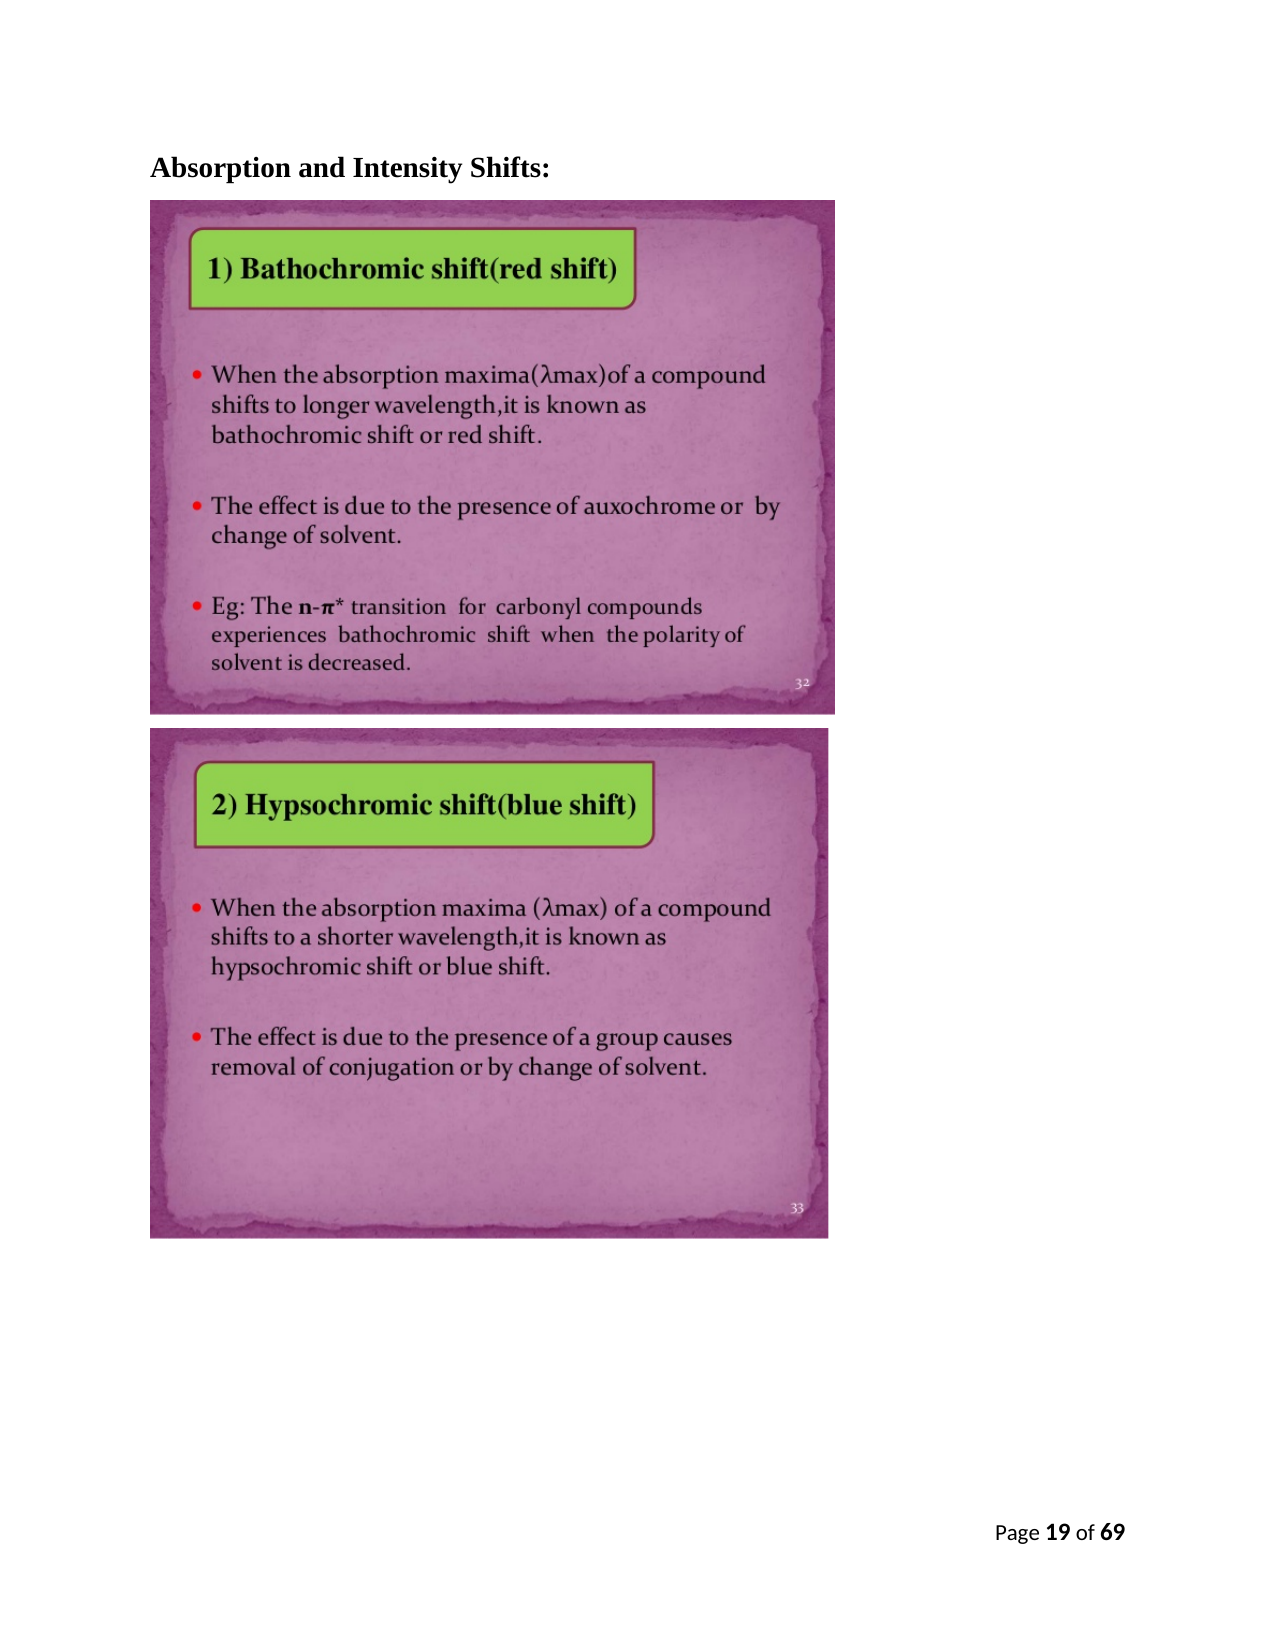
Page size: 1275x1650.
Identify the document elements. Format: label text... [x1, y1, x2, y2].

picture [150, 728, 829, 1239]
picture [150, 200, 835, 715]
text Absorption and Intensity Shifts: [150, 150, 1125, 183]
